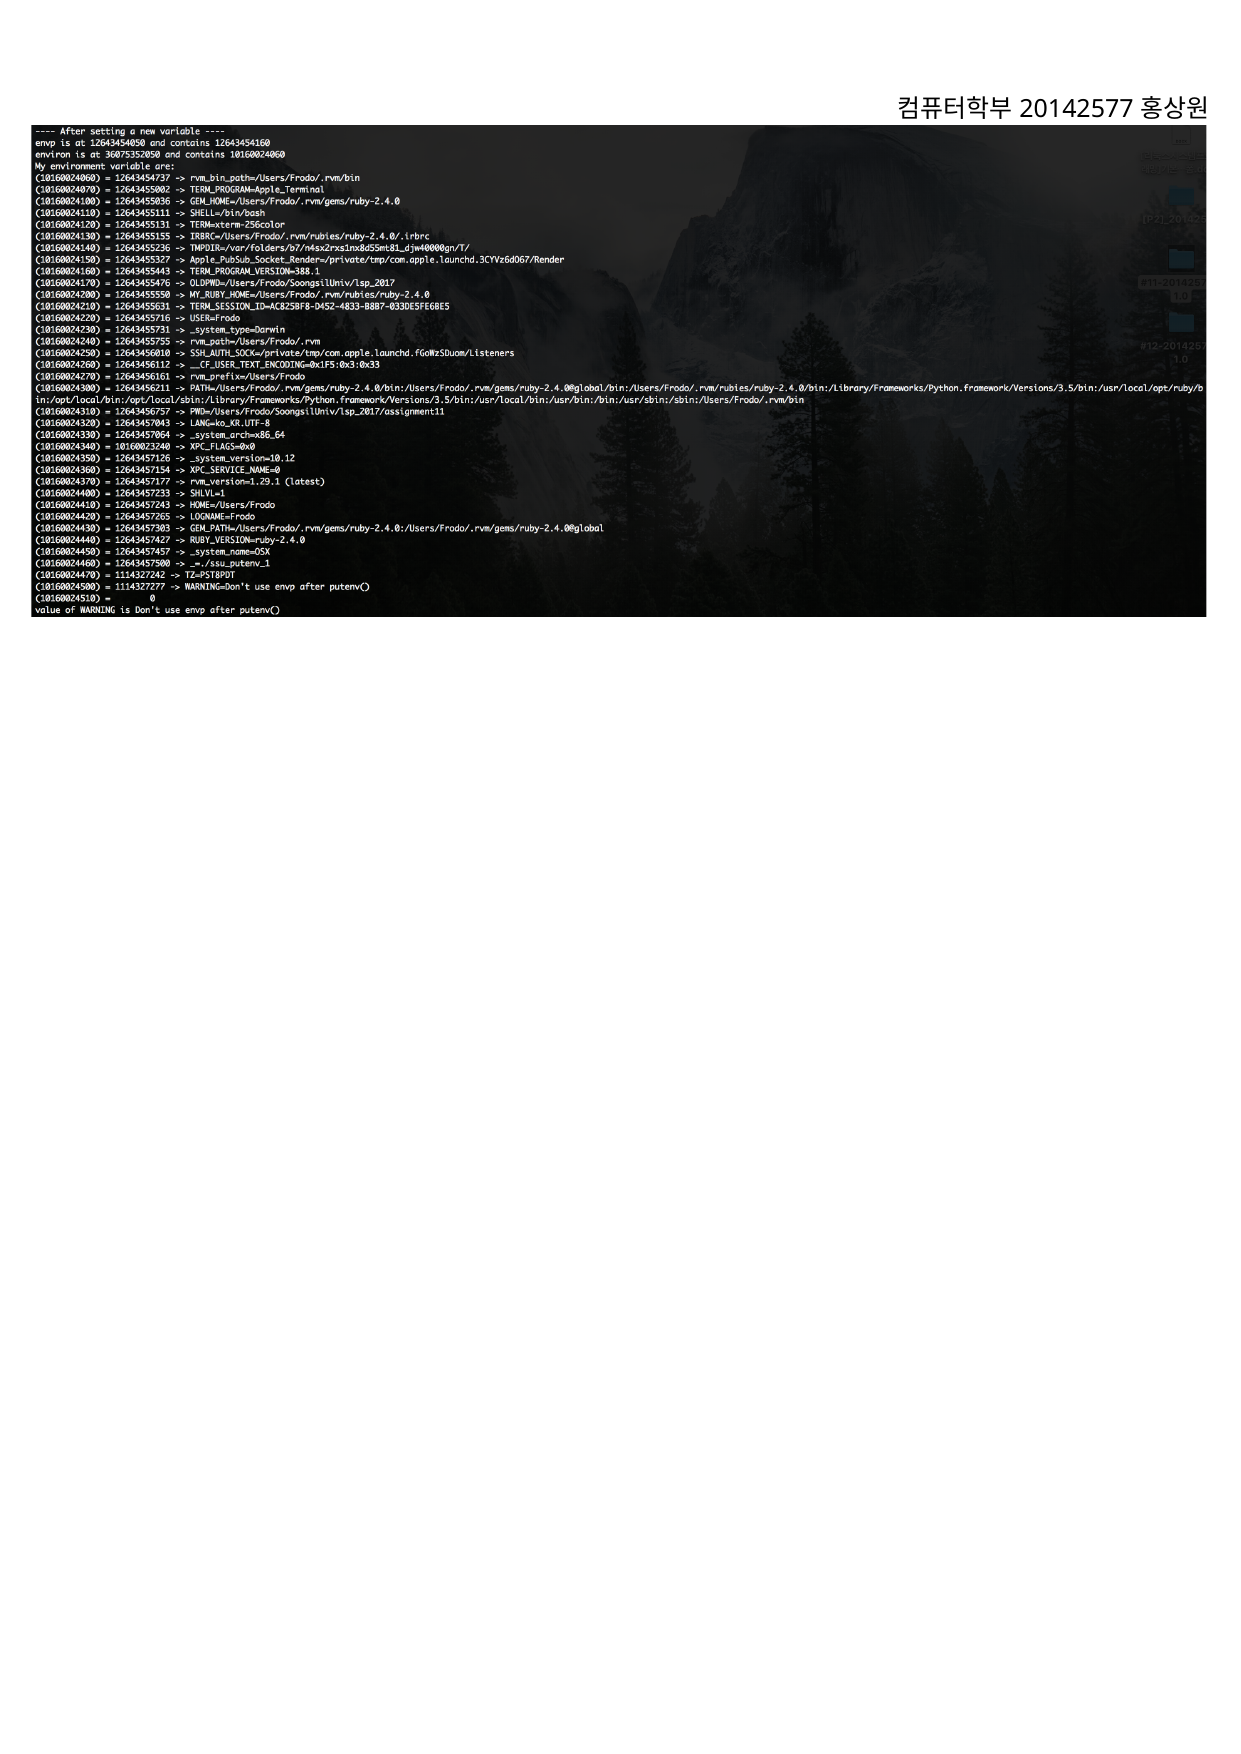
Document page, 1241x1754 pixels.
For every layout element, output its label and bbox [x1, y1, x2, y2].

picture [31, 125, 1207, 617]
